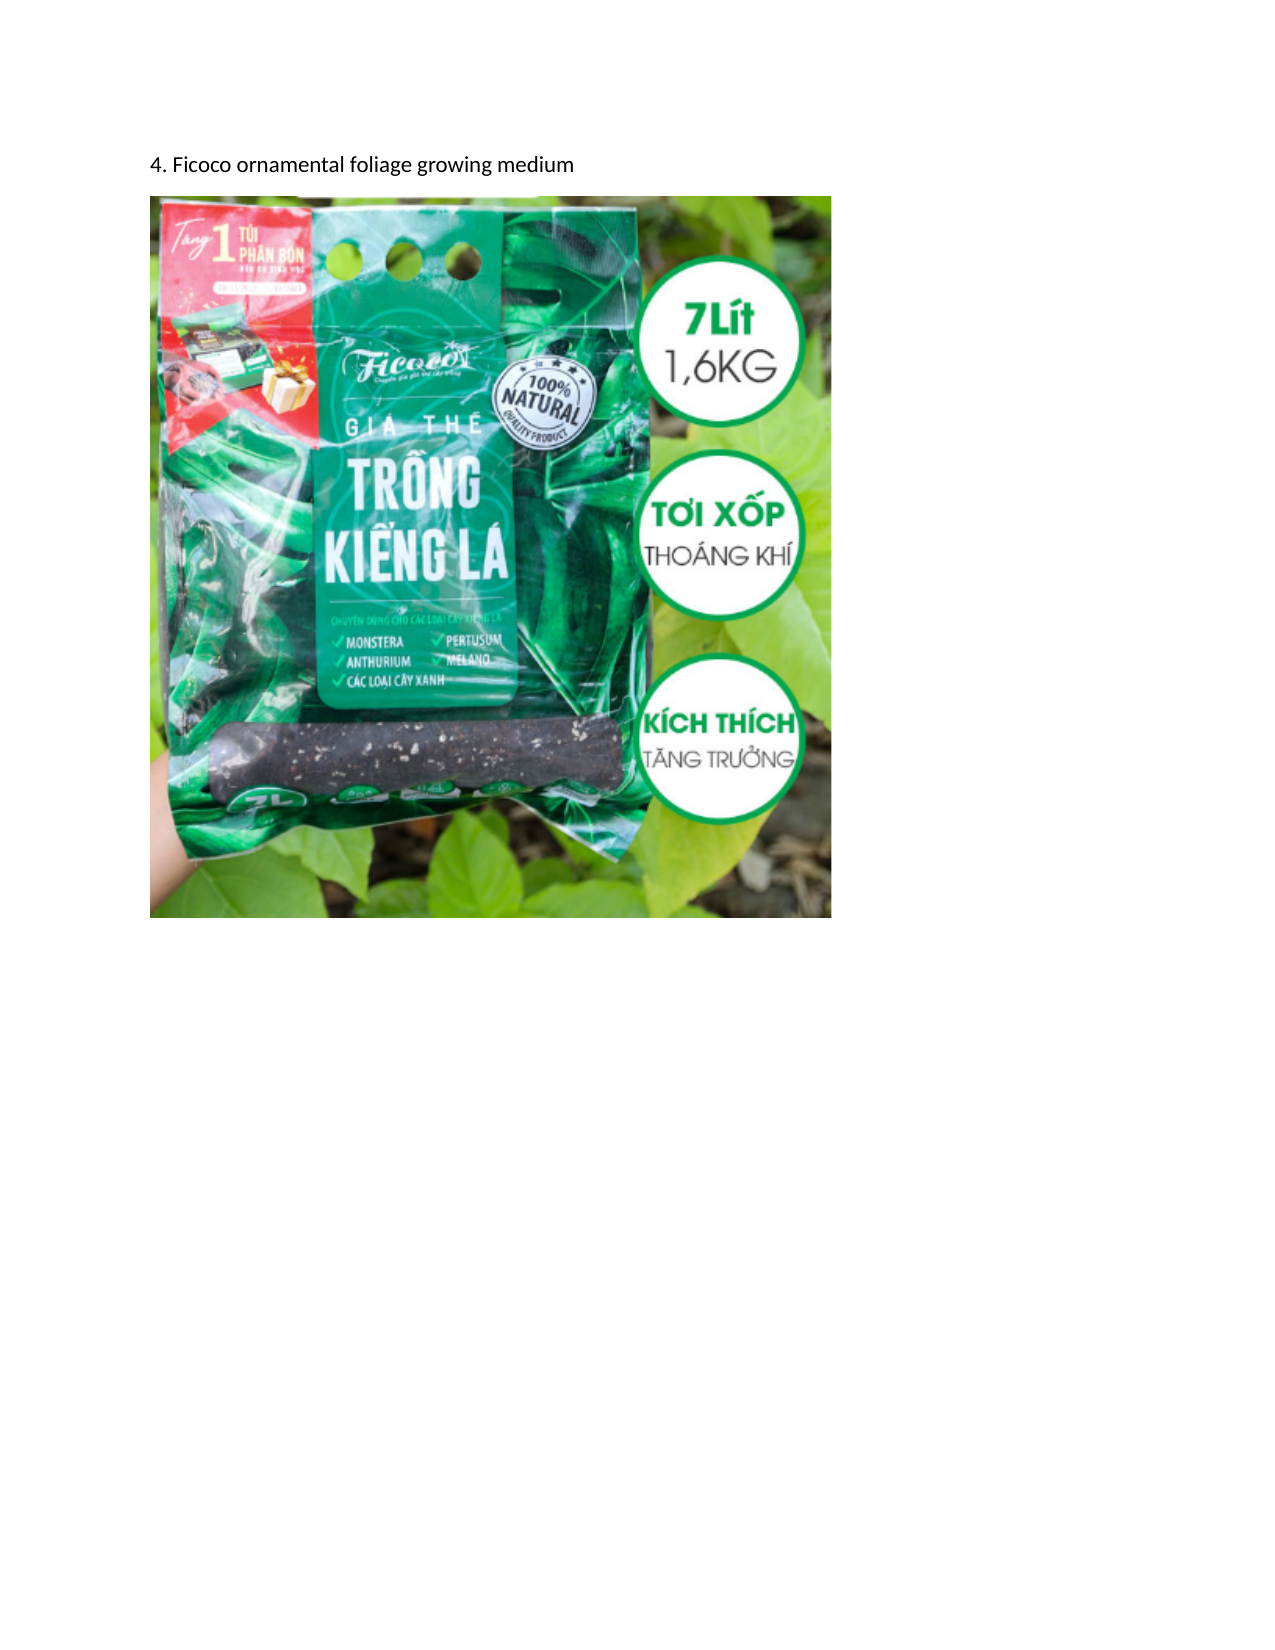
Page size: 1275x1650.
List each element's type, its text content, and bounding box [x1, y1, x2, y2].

text 4. Ficoco ornamental foliage growing medium [150, 150, 1125, 178]
picture [150, 196, 832, 918]
